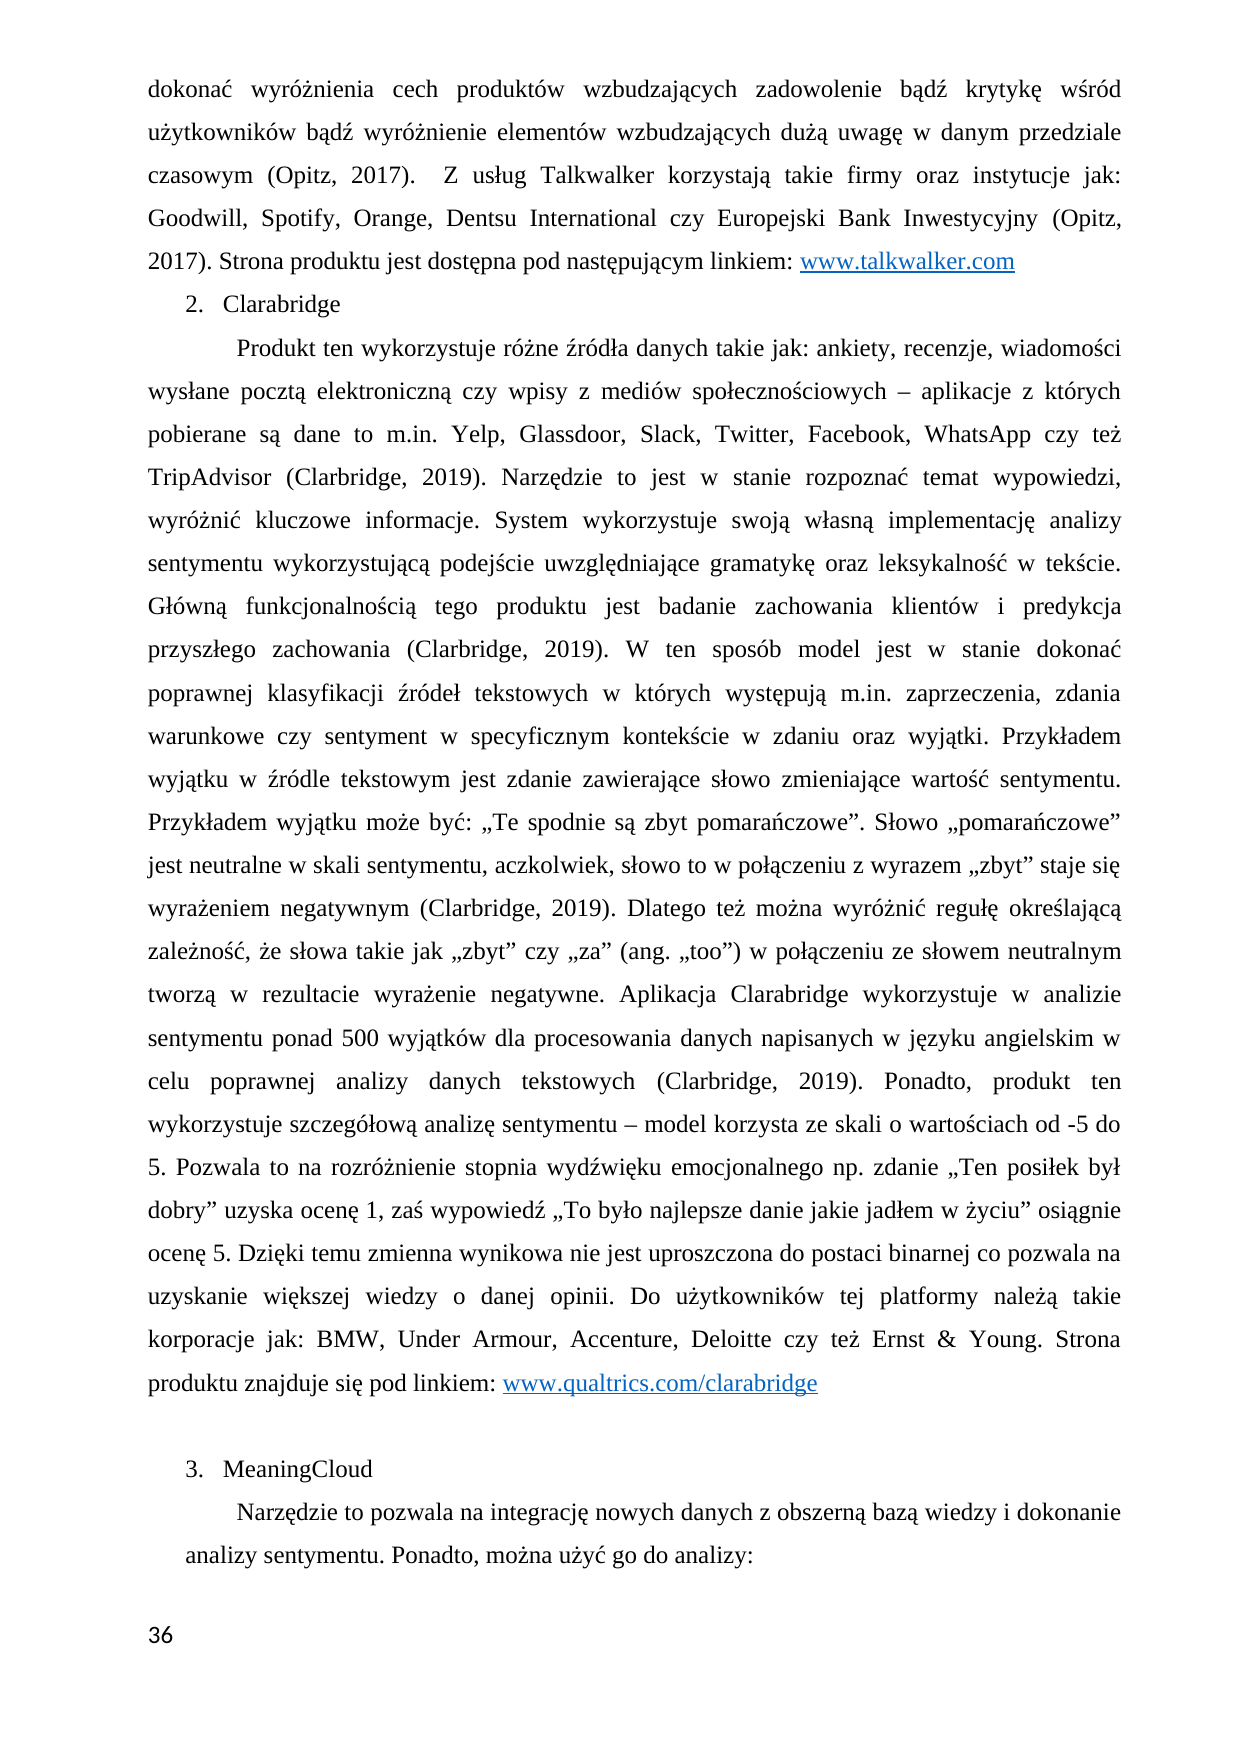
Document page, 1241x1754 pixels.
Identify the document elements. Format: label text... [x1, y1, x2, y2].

text Produkt ten wykorzystuje różne źródła danych takie jak: ankiety, recenzje, wiadomości wysłane pocztą elektroniczną czy wpisy z mediów społecznościowych – aplikacje z których pobierane są dane to m.in. Yelp, Glassdoor, Slack, Twitter, Facebook, WhatsApp czy też TripAdvisor. Narzędzie to jest w stanie rozpoznać temat wypowiedzi, wyróżnić kluczowe informacje. System wykorzystuje swoją własną implementację analizy sentymentu wykorzystującą podejście uwzględniające gramatykę oraz leksykalność w tekście. Główną funkcjonalnością tego produktu jest badanie zachowania klientów i predykcja przyszłego zachowania. W ten sposób model jest w stanie dokonać poprawnej klasyfikacji źródeł tekstowych w których występują m.in. zaprzeczenia, zdania warunkowe czy sentyment w specyficznym kontekście w zdaniu oraz wyjątki. Przykładem wyjątku w źródle tekstowym jest zdanie zawierające słowo zmieniające wartość sentymentu. Przykładem wyjątku może być: „Te spodnie są zbyt pomarańczowe”. Słowo „pomarańczowe” jest neutralne w skali sentymentu, aczkolwiek, słowo to w połączeniu z wyrazem „zbyt” staje się wyrażeniem negatywnym. Dlatego też można wyróżnić regułę określającą zależność, że słowa takie jak „zbyt” czy „za” (ang. „too”) w połączeniu ze słowem neutralnym tworzą w rezultacie wyrażenie negatywne. Aplikacja Clarabridge wykorzystuje w analizie sentymentu ponad 500 wyjątków dla procesowania danych napisanych w języku angielskim w celu poprawnej analizy danych tekstowych. Ponadto, produkt ten wykorzystuje szczegółową analizę sentymentu – model korzysta ze skali o wartościach od -5 do 5. Pozwala to na rozróżnienie stopnia wydźwięku emocjonalnego np. zdanie „Ten posiłek był dobry” uzyska ocenę 1, zaś wypowiedź „To było najlepsze danie jakie jadłem w życiu” osiągnie ocenę 5. Dzięki temu zmienna wynikowa nie jest uproszczona do postaci binarnej co pozwala na uzyskanie większej wiedzy o danej opinii. Do użytkowników tej platformy należą takie korporacje jak: BMW, Under Armour, Accenture, Deloitte czy też Ernst & Young. Strona produktu znajduje się pod linkiem: www.qualtrics.com/clarabridge [148, 333, 1122, 1396]
list MeaningCloud [185, 1454, 1122, 1483]
text Narzędzie to pozwala na integrację nowych danych z obszerną bazą wiedzy i dokonanie analizy sentymentu. Ponadto, można użyć go do analizy: [185, 1497, 1122, 1569]
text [148, 74, 1122, 275]
list Clarabridge [185, 289, 1122, 318]
